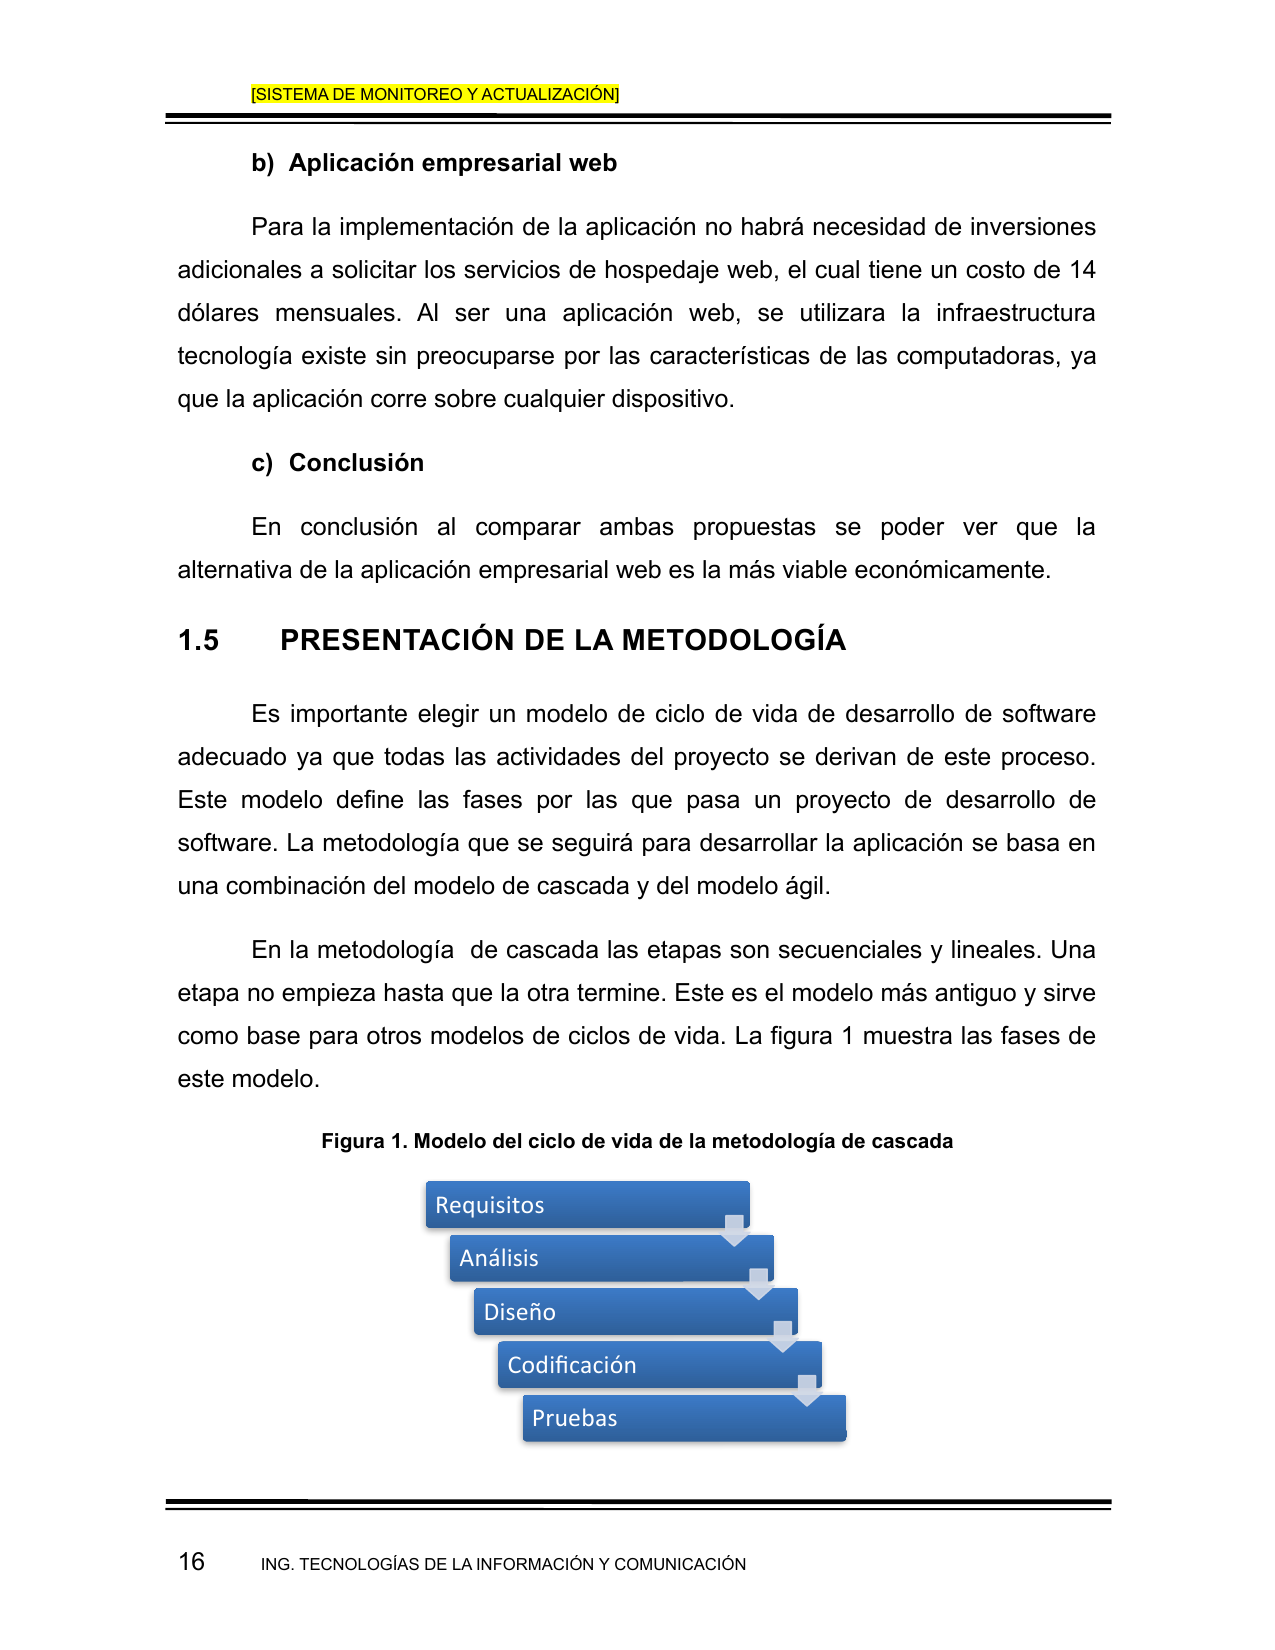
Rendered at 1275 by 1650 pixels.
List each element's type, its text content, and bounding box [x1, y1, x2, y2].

text En conclusión al comparar ambas propuestas se poder ver que la alternativa de la aplicación empresarial web es la más viable económicamente. [177, 512, 1098, 584]
text Es importante elegir un modelo de ciclo de vida de desarrollo de software adecuado ya que todas las actividades del proyecto se derivan de este proceso. Este modelo define las fases por las que pasa un proyecto de desarrollo de software. La metodología que se seguirá para desarrollar la aplicación se basa en una combinación del modelo de cascada y del modelo ágil. [177, 699, 1098, 900]
text En la metodología de cascada las etapas son secuenciales y lineales. Una etapa no empieza hasta que la otra termine. Este es el modelo más antiguo y sirve como base para otros modelos de ciclos de vida. La figura 1 muestra las fases de este modelo. [177, 935, 1098, 1093]
subtitle Presentación de la metodología [177, 623, 1098, 657]
text Para la implementación de la aplicación no habrá necesidad de inversiones adicionales a solicitar los servicios de hospedaje web, el cual tiene un costo de 14 dólares mensuales. Al ser una aplicación web, se utilizara la infraestructura tecnología existe sin preocuparse por las características de las computadoras, ya que la aplicación corre sobre cualquier dispositivo. [177, 212, 1098, 413]
list Aplicación empresarial web [251, 148, 1098, 176]
list Conclusión [251, 448, 1098, 477]
